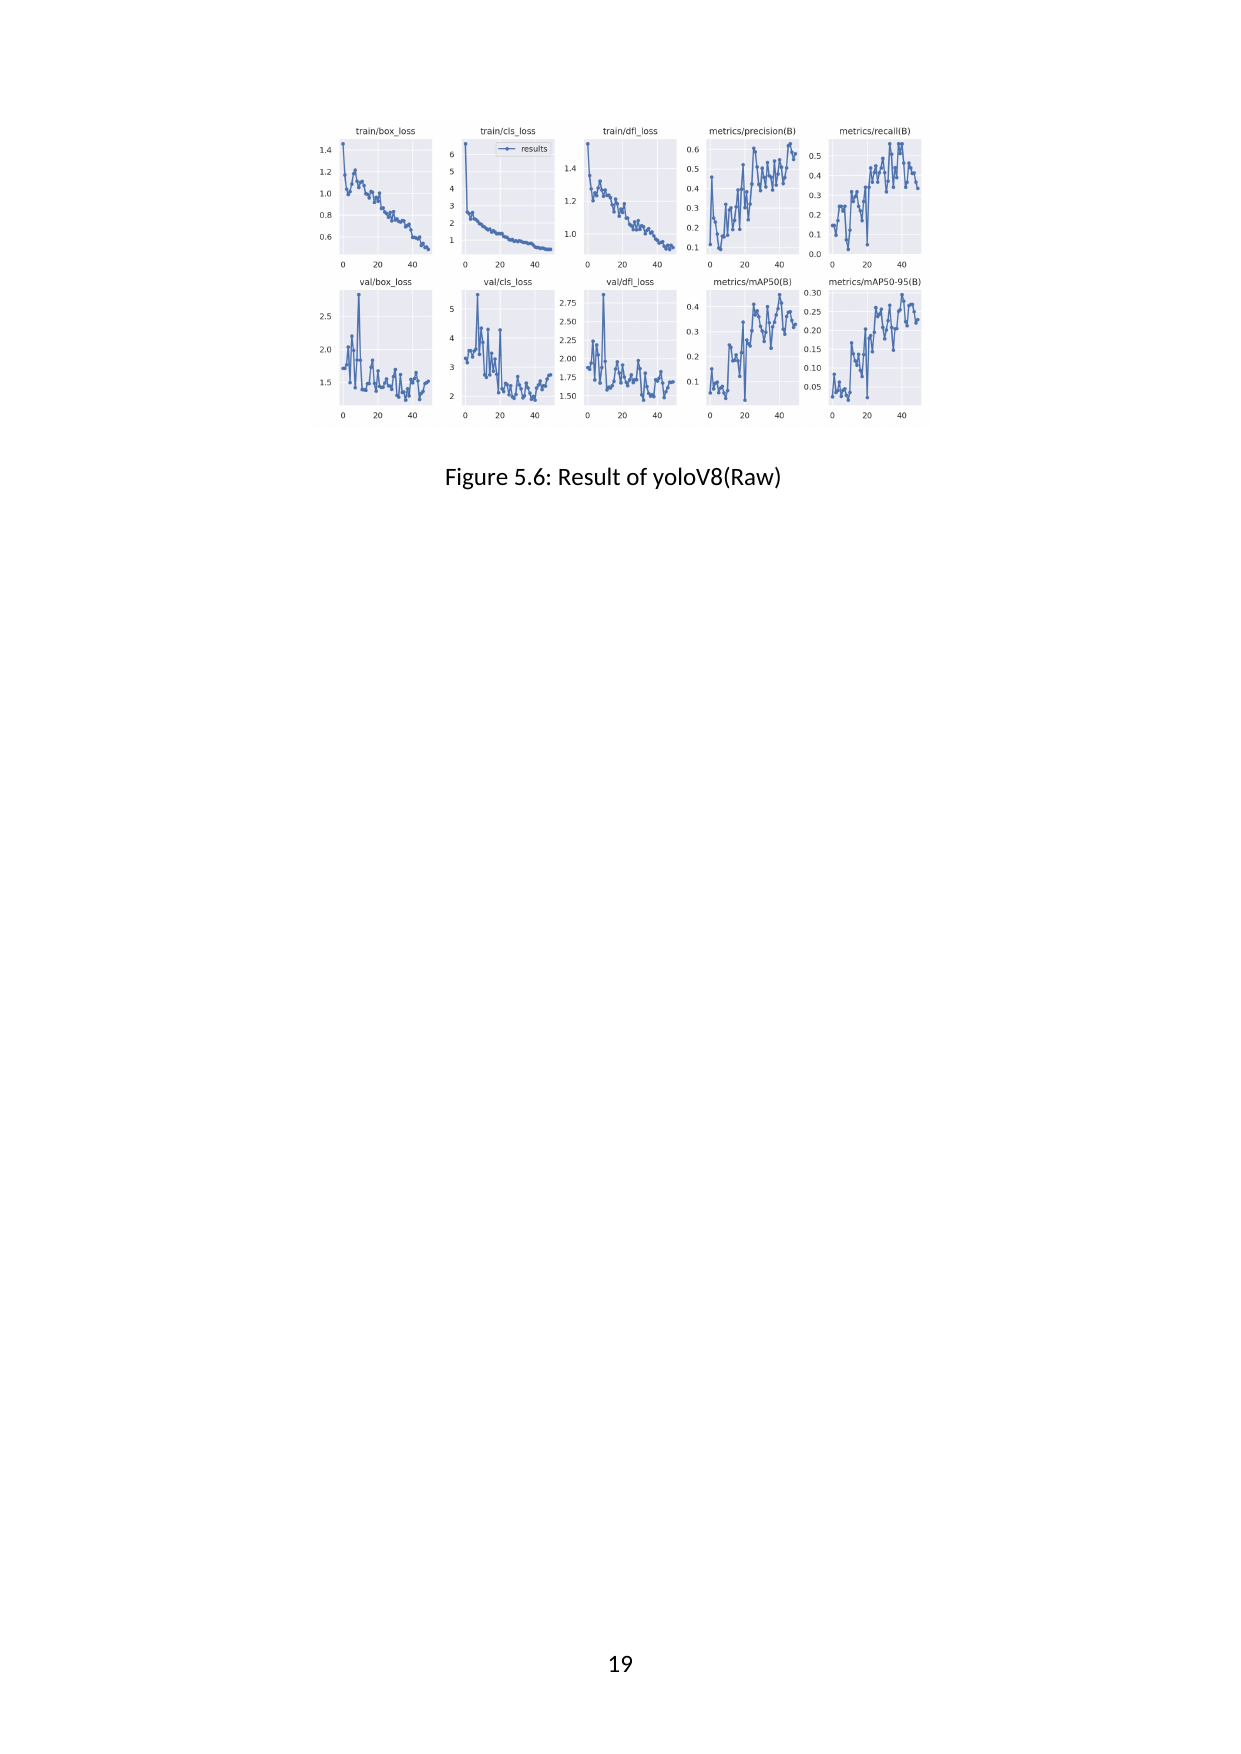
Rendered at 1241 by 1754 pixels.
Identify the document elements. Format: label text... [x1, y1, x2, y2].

text Figure 5.6: Result of yoloV8(Raw) [445, 461, 1089, 491]
picture [310, 118, 931, 429]
